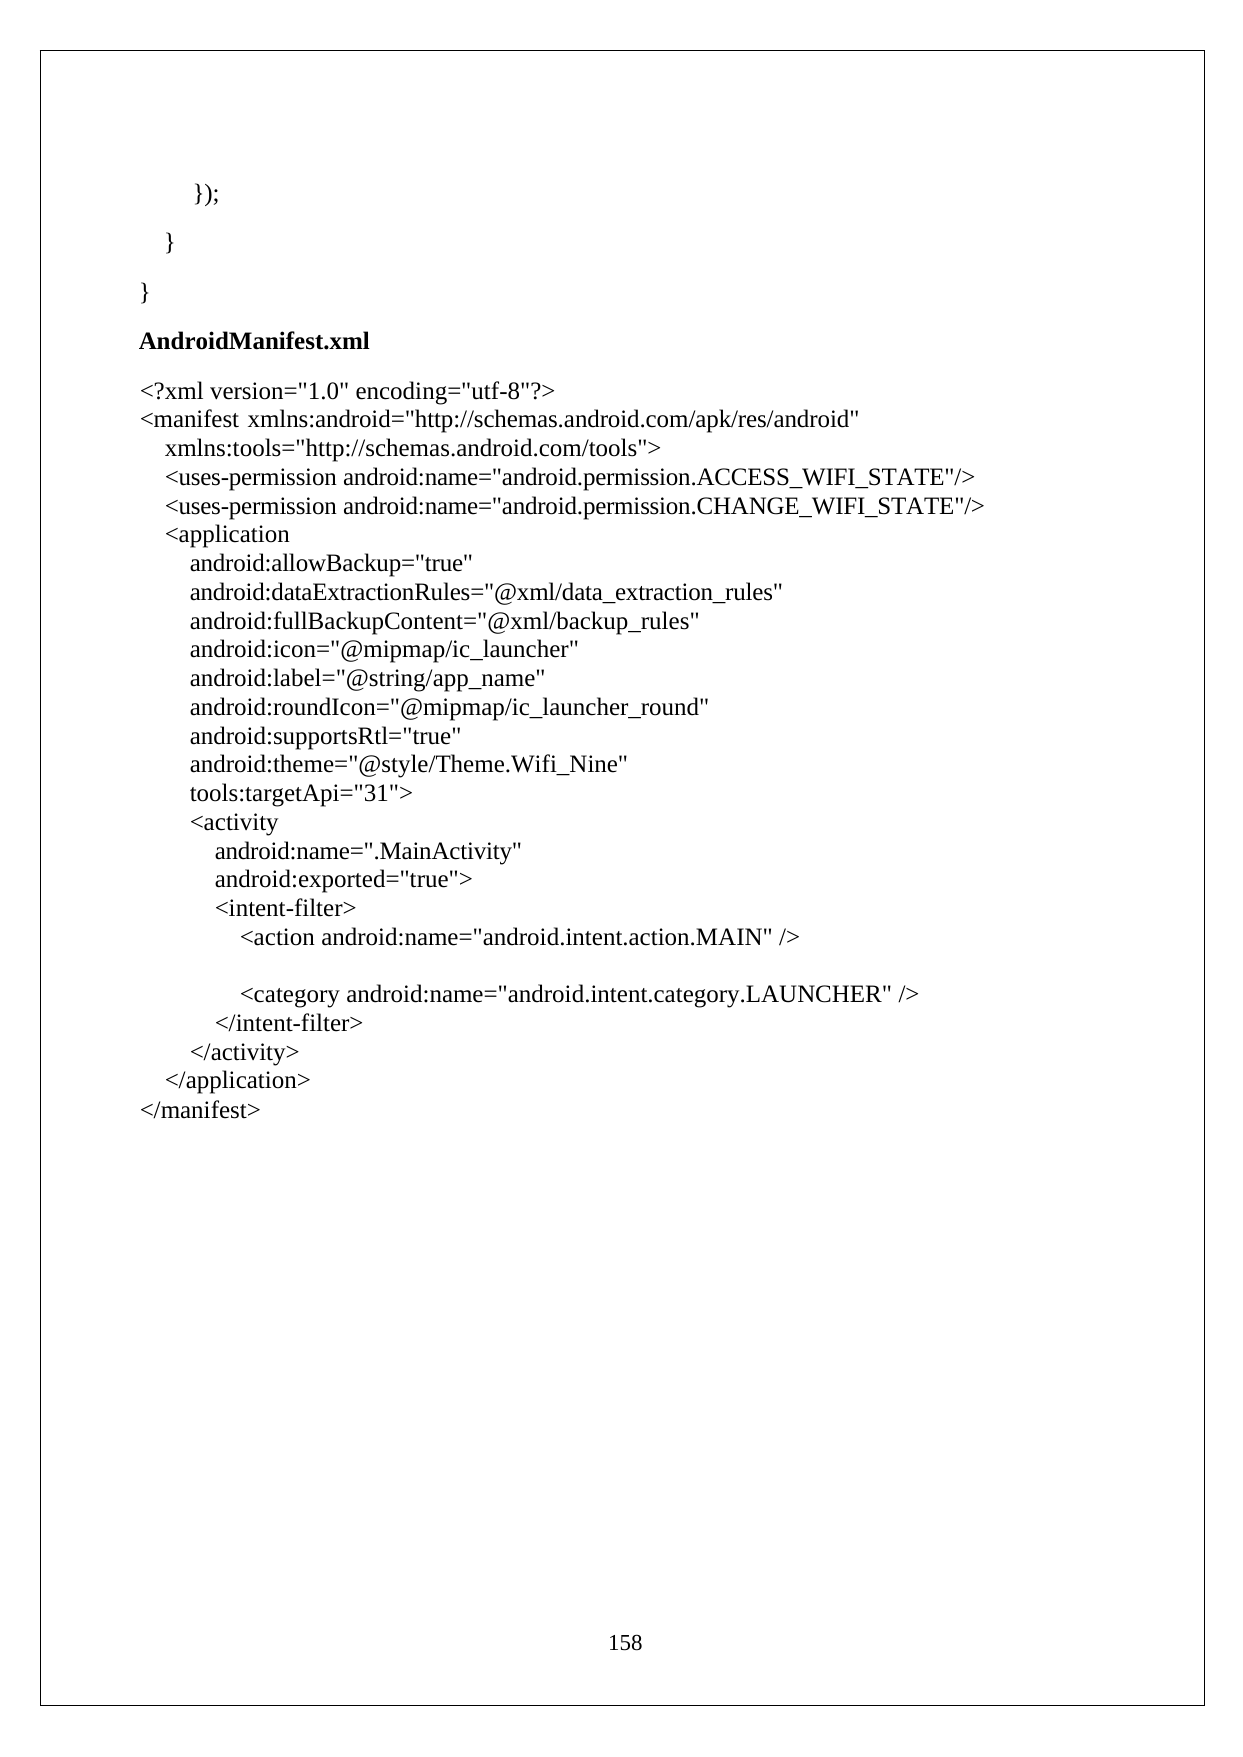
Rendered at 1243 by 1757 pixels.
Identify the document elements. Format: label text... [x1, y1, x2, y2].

text <uses-permission android:name="android.permission.CHANGE_WIFI_STATE"/> [164, 491, 1204, 519]
text } [163, 227, 1204, 256]
text <uses-permission android:name="android.permission.ACCESS_WIFI_STATE"/> [164, 462, 1204, 491]
text <manifest xmlns:android="http://schemas.android.com/apk/res/android" xmlns:tools="http://schemas.android.com/tools"> [139, 404, 1204, 462]
text <activity android:name=".MainActivity" android:exported="true"> [189, 807, 524, 893]
text } [138, 277, 1204, 305]
text </manifest> [139, 1095, 1204, 1123]
text </intent-filter> [214, 1008, 1204, 1037]
text <application android:allowBackup="true" [164, 519, 475, 577]
text android:dataExtractionRules="@xml/data_extraction_rules" android:fullBackupContent="@xml/backup_rules" android:icon="@mipmap/ic_launcher" android:label="@string/app_name" android:roundIcon="@mipmap/ic_launcher_round" android:supportsRtl="true" android:theme="@style/Theme.Wifi_Nine" tools:targetApi="31"> [189, 577, 784, 807]
text }); [192, 178, 1204, 206]
text <category android:name="android.intent.category.LAUNCHER" /> [239, 979, 1204, 1008]
text </application> [164, 1066, 1204, 1094]
text <action android:name="android.intent.action.MAIN" /> [239, 922, 1204, 951]
text <intent-filter> [214, 893, 1204, 922]
subtitle AndroidManifest.xml [138, 326, 1204, 355]
text <?xml version="1.0" encoding="utf-8"?> [139, 376, 1204, 404]
text </activity> [189, 1037, 1204, 1066]
